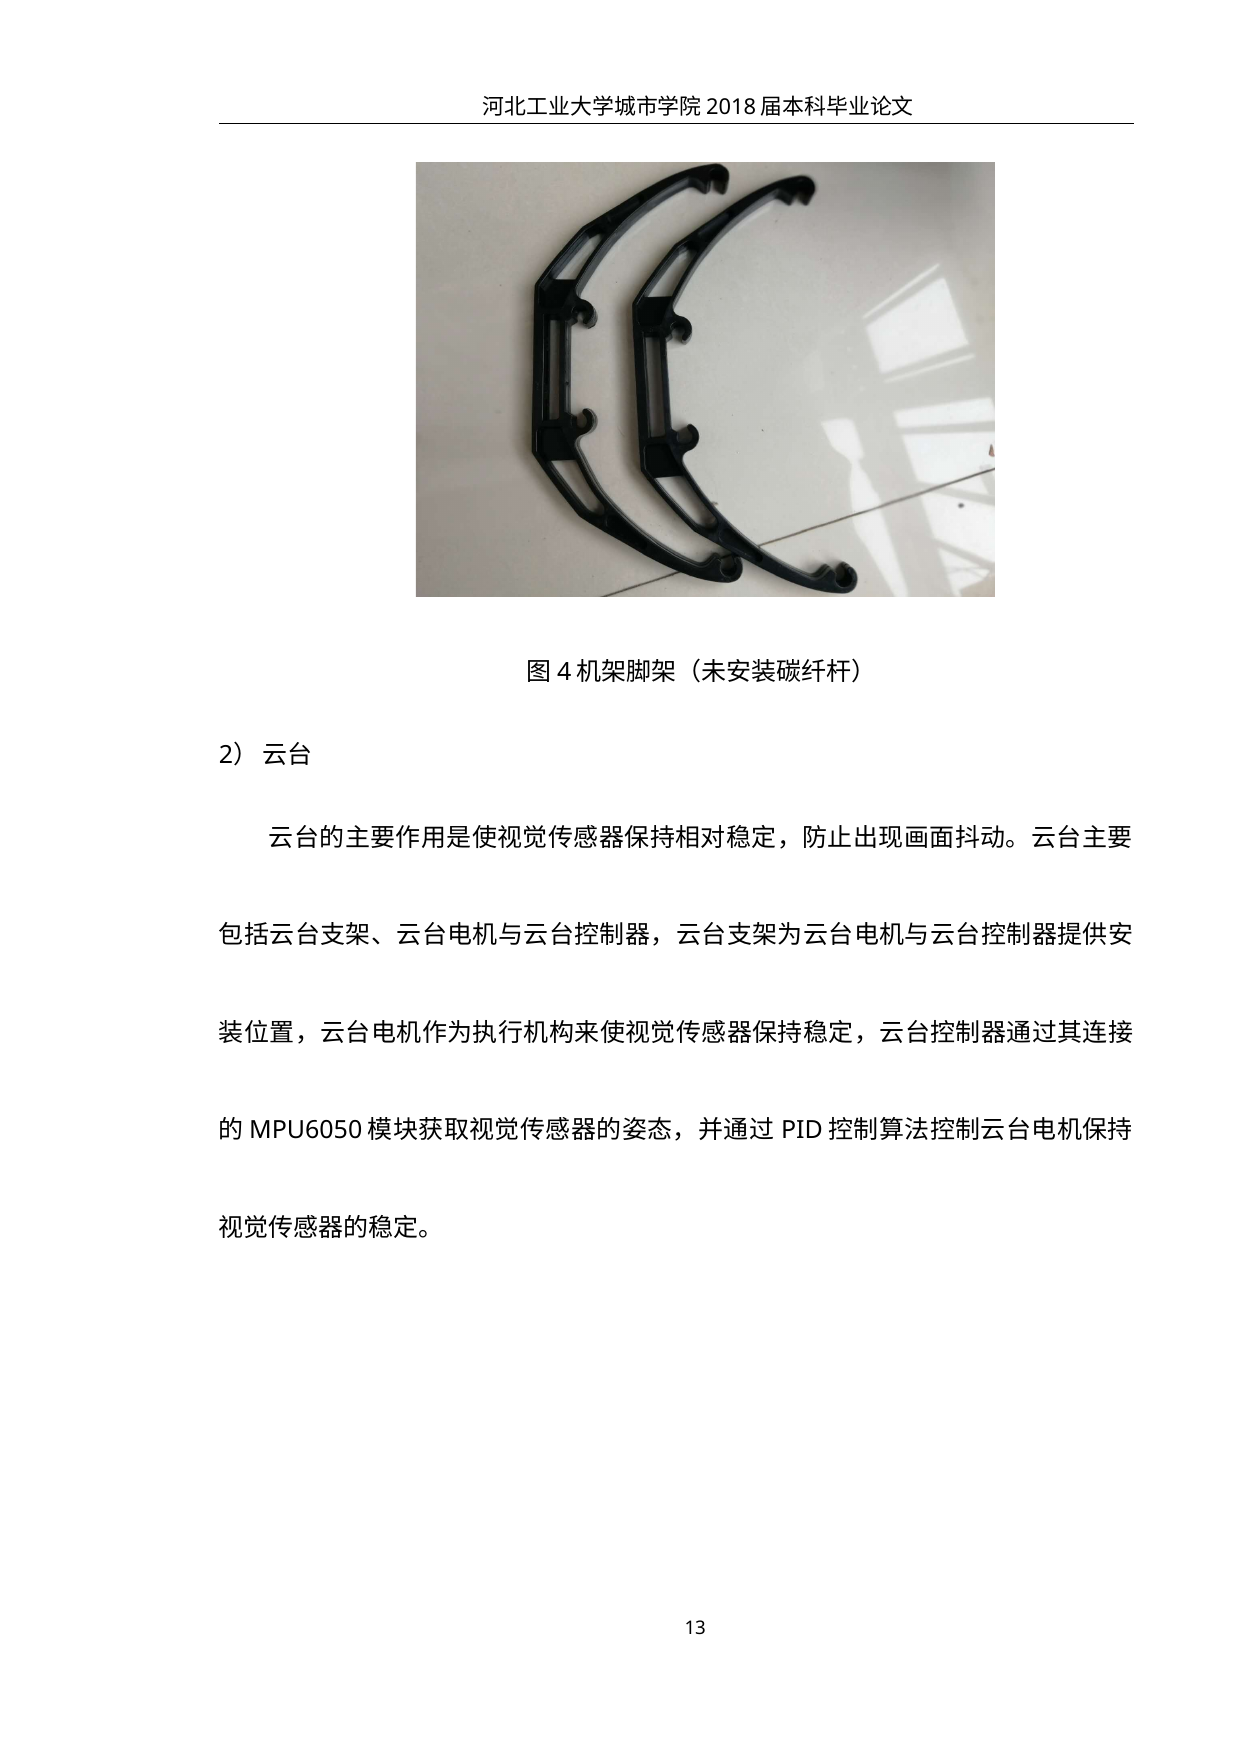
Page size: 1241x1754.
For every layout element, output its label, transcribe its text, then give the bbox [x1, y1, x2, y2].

text 图 4机架脚架（未安装碳纤杆） [218, 637, 1134, 702]
picture [415, 162, 995, 597]
text 云台的主要作用是使视觉传感器保持相对稳定，防止出现画面抖动。云台主要包括云台支架、云台电机与云台控制器，云台支架为云台电机与云台控制器提供安装位置，云台电机作为执行机构来使视觉传感器保持稳定，云台控制器通过其连接的MPU6050模块获取视觉传感器的姿态，并通过PID控制算法控制云台电机保持视觉传感器的稳定。 [218, 803, 1134, 1258]
list 云台 [218, 720, 1134, 785]
